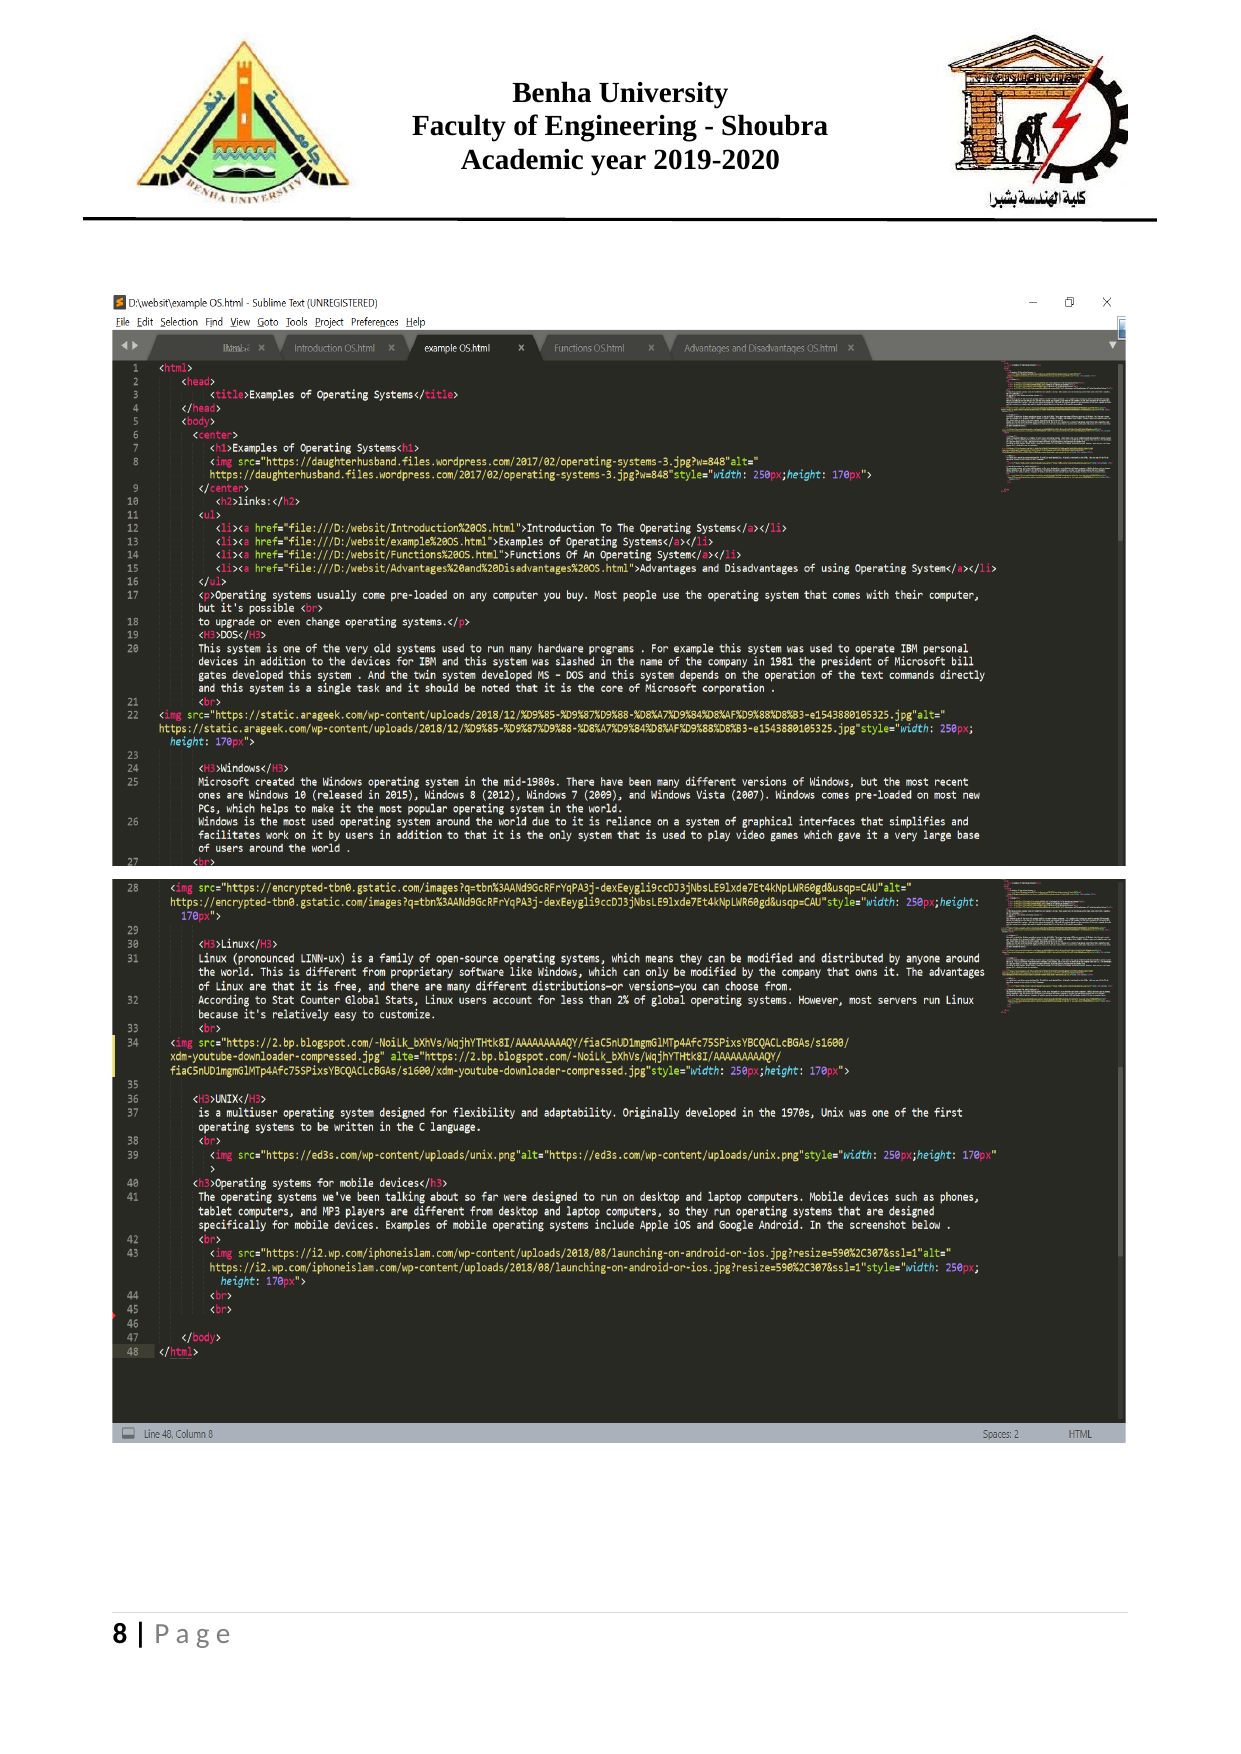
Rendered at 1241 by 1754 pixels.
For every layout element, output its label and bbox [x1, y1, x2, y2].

picture [921, 28, 1128, 218]
picture [112, 10, 373, 204]
picture [112, 292, 1126, 866]
picture [112, 879, 1126, 1443]
